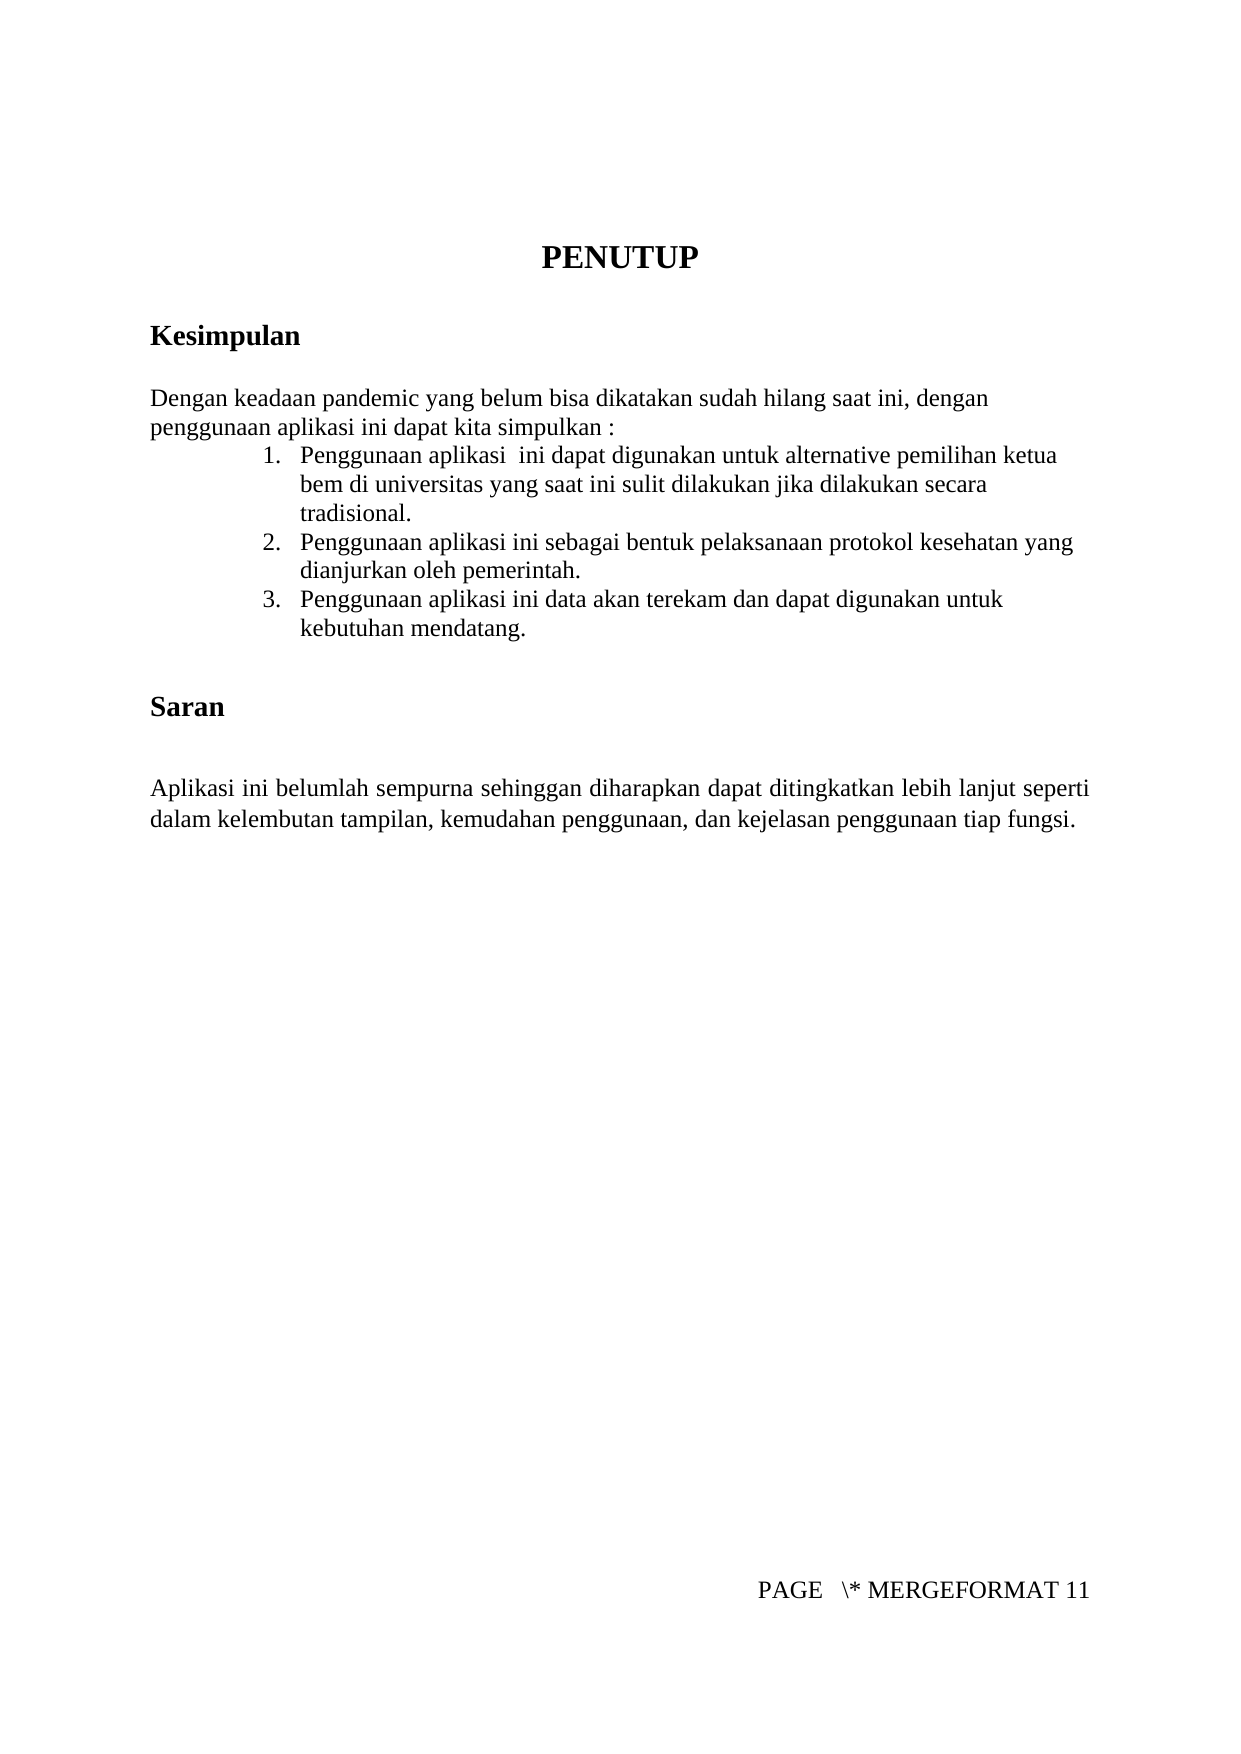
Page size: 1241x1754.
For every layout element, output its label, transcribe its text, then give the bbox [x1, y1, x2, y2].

text Dengan keadaan pandemic yang belum bisa dikatakan sudah hilang saat ini, dengan penggunaan aplikasi ini dapat kita simpulkan : [150, 383, 1090, 441]
subtitle Kesimpulan [150, 318, 1090, 352]
list Penggunaan aplikasi ini sebagai bentuk pelaksanaan protokol kesehatan yang dianjurkan oleh pemerintah. [262, 527, 1090, 584]
subtitle PENUTUP [150, 237, 1090, 276]
list Penggunaan aplikasi ini data akan terekam dan dapat digunakan untuk kebutuhan mendatang. [262, 584, 1090, 642]
subtitle Saran [150, 689, 1090, 723]
text Aplikasi ini belumlah sempurna sehinggan diharapkan dapat ditingkatkan lebih lanjut seperti dalam kelembutan tampilan, kemudahan penggunaan, dan kejelasan penggunaan tiap fungsi. [150, 773, 1090, 833]
list Penggunaan aplikasi ini dapat digunakan untuk alternative pemilihan ketua bem di universitas yang saat ini sulit dilakukan jika dilakukan secara tradisional. [262, 441, 1090, 527]
